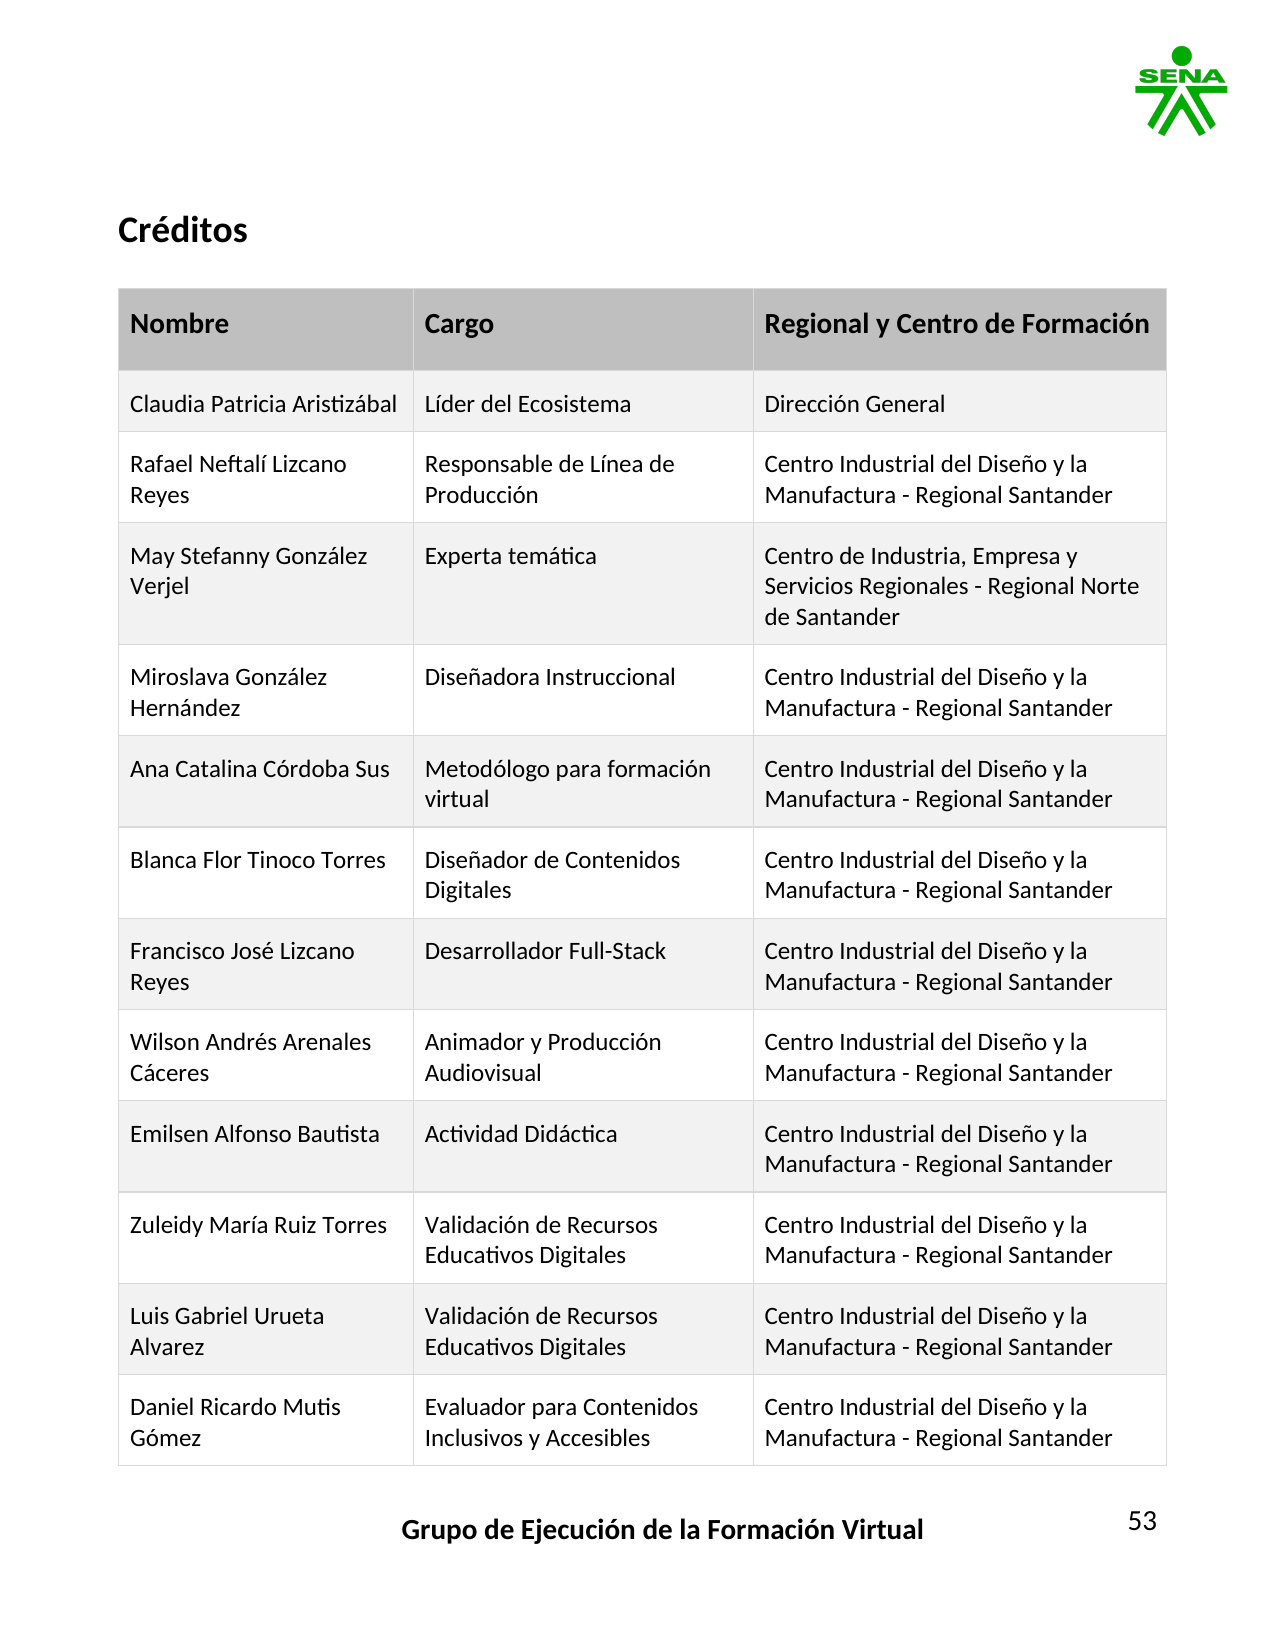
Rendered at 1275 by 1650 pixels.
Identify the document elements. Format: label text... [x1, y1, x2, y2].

table_cell Centro Industrial del Diseño y la Manufactura - Regional Santander [754, 1010, 1166, 1100]
table_header Cargo [414, 289, 753, 370]
table_cell Animador y Producción Audiovisual [414, 1010, 753, 1100]
table_cell Desarrollador Full-Stack [414, 919, 753, 1009]
table_cell Centro Industrial del Diseño y la Manufactura - Regional Santander [754, 1101, 1166, 1191]
table_cell Diseñadora Instruccional [414, 645, 753, 735]
table_cell Centro Industrial del Diseño y la Manufactura - Regional Santander [754, 828, 1166, 918]
table_cell Centro Industrial del Diseño y la Manufactura - Regional Santander [754, 1193, 1166, 1283]
table_cell Centro Industrial del Diseño y la Manufactura - Regional Santander [754, 919, 1166, 1009]
table_cell Diseñador de Contenidos Digitales [414, 828, 753, 918]
table_cell Actividad Didáctica [414, 1101, 753, 1191]
table_header Regional y Centro de Formación [754, 289, 1166, 370]
table_cell Centro Industrial del Diseño y la Manufactura - Regional Santander [754, 1375, 1166, 1465]
table_cell Claudia Patricia Aristizábal [119, 371, 413, 431]
table_cell Centro Industrial del Diseño y la Manufactura - Regional Santander [754, 432, 1166, 522]
table_cell Centro Industrial del Diseño y la Manufactura - Regional Santander [754, 645, 1166, 735]
table_cell Luis Gabriel Urueta Alvarez [119, 1284, 413, 1374]
table_cell Blanca Flor Tinoco Torres [119, 828, 413, 918]
table_cell Metodólogo para formación virtual [414, 736, 753, 826]
table_cell Centro Industrial del Diseño y la Manufactura - Regional Santander [754, 1284, 1166, 1374]
table_cell Centro de Industria, Empresa y Servicios Regionales - Regional Norte de Santander [754, 523, 1166, 644]
picture [1135, 46, 1228, 136]
table_cell Ana Catalina Córdoba Sus [119, 736, 413, 826]
table_cell Miroslava González Hernández [119, 645, 413, 735]
table_cell Experta temática [414, 523, 753, 644]
table_cell Wilson Andrés Arenales Cáceres [119, 1010, 413, 1100]
table_cell Validación de Recursos Educativos Digitales [414, 1284, 753, 1374]
table_cell Rafael Neftalí Lizcano Reyes [119, 432, 413, 522]
table_cell Líder del Ecosistema [414, 371, 753, 431]
table_cell Francisco José Lizcano Reyes [119, 919, 413, 1009]
text Créditos [118, 206, 1157, 252]
table_cell Zuleidy María Ruiz Torres [119, 1193, 413, 1283]
table_cell Emilsen Alfonso Bautista [119, 1101, 413, 1191]
table_header Nombre [119, 289, 413, 370]
table_cell Centro Industrial del Diseño y la Manufactura - Regional Santander [754, 736, 1166, 826]
table_cell Evaluador para Contenidos Inclusivos y Accesibles [414, 1375, 753, 1465]
table_cell Dirección General [754, 371, 1166, 431]
table_cell Daniel Ricardo Mutis Gómez [119, 1375, 413, 1465]
table_cell May Stefanny González Verjel [119, 523, 413, 644]
table_cell Validación de Recursos Educativos Digitales [414, 1193, 753, 1283]
table_cell Responsable de Línea de Producción [414, 432, 753, 522]
